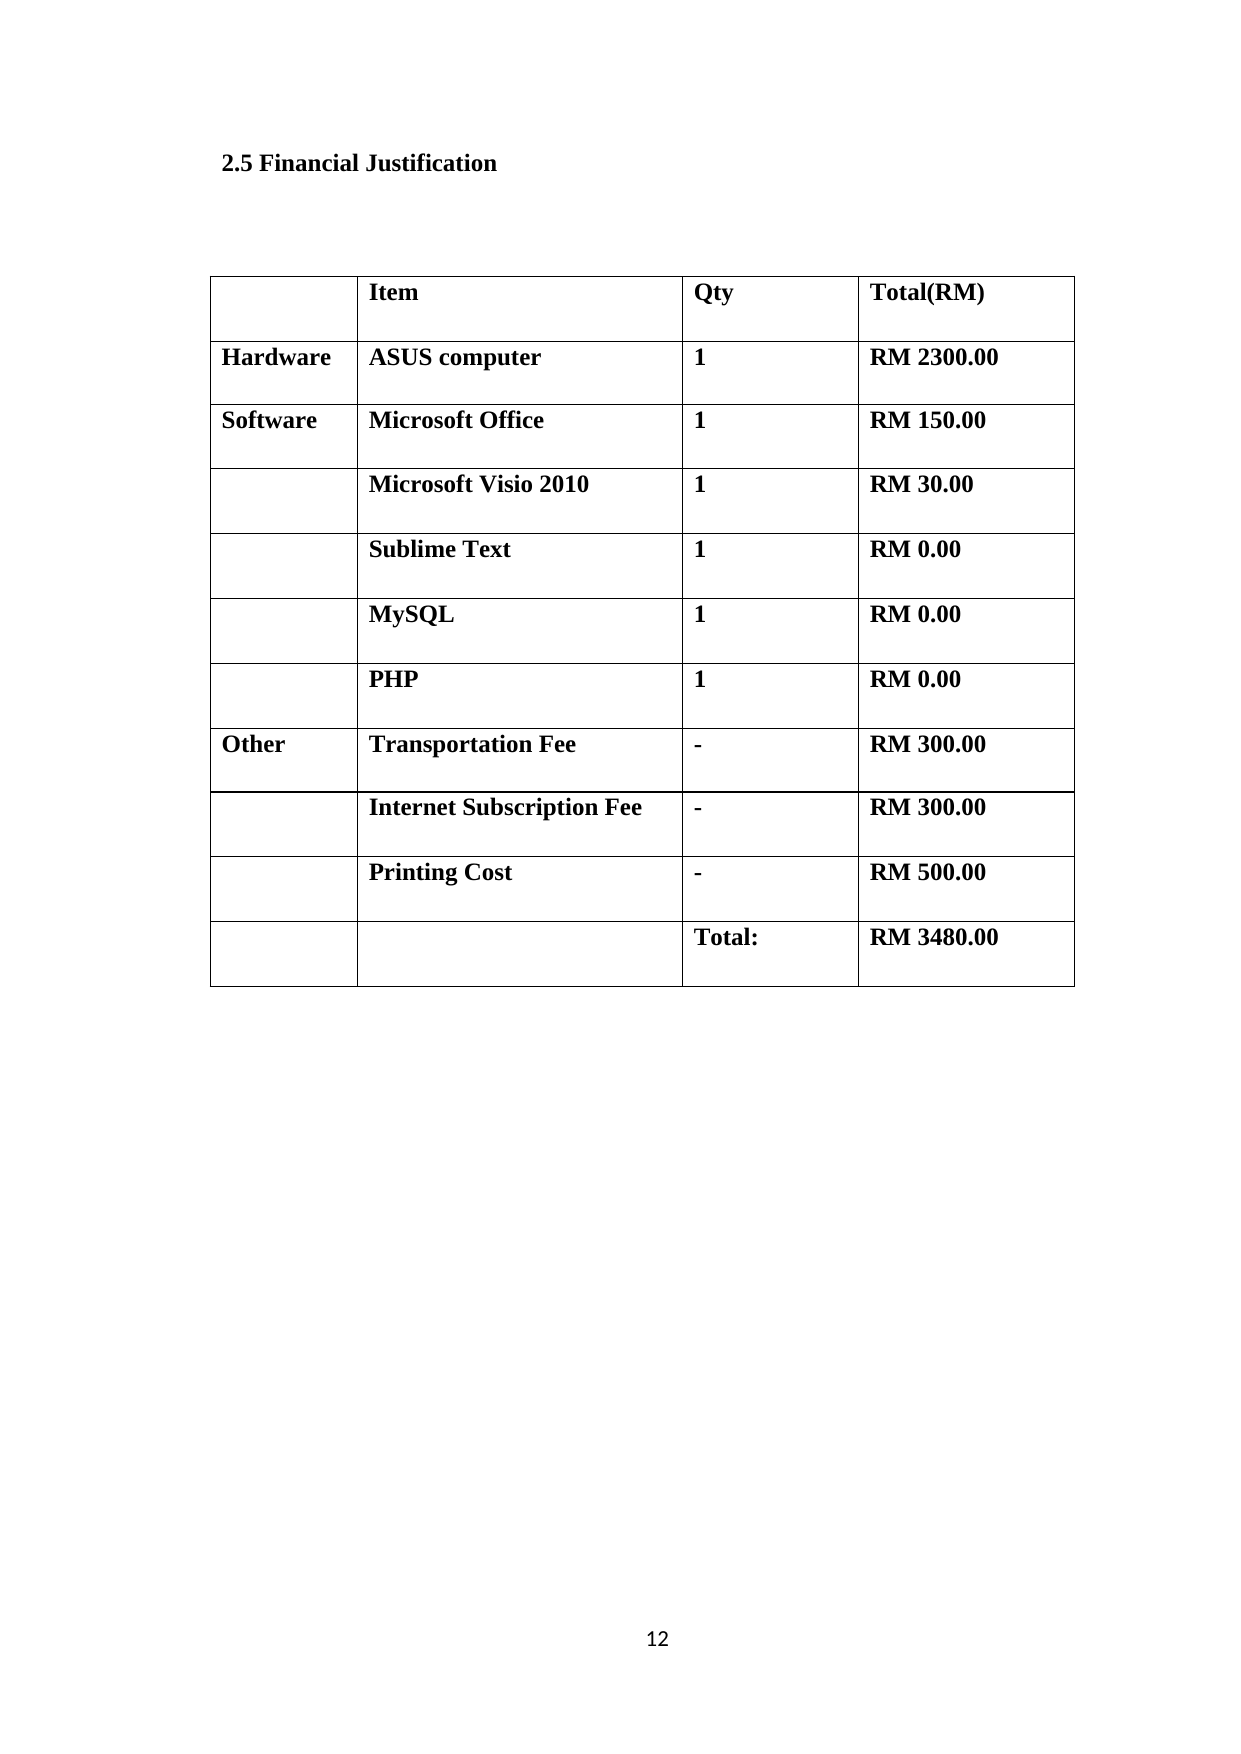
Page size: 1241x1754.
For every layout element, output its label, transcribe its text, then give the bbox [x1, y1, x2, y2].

table_cell 1 [683, 342, 858, 404]
table_cell RM 500.00 [859, 857, 1074, 921]
table_cell MySQL [358, 599, 682, 663]
table_cell RM 0.00 [859, 534, 1074, 598]
table_cell [211, 664, 357, 728]
table_cell Software [211, 405, 357, 468]
table_cell PHP [358, 664, 682, 728]
table_cell Sublime Text [358, 534, 682, 598]
table_cell RM 3480.00 [859, 922, 1074, 986]
table_cell 1 [683, 534, 858, 598]
table_cell 1 [683, 599, 858, 663]
table_header Total(RM) [859, 277, 1074, 341]
table_cell - [683, 857, 858, 921]
table_cell RM 0.00 [859, 599, 1074, 663]
table_cell [211, 922, 357, 986]
table_cell Internet Subscription Fee [358, 793, 682, 856]
table_cell [211, 534, 357, 598]
table_cell - [683, 793, 858, 856]
table_cell 1 [683, 664, 858, 728]
table_cell Total: [683, 922, 858, 986]
table_cell Other [211, 729, 357, 791]
table_cell 1 [683, 405, 858, 468]
table_cell RM 300.00 [859, 793, 1074, 856]
table_cell Printing Cost [358, 857, 682, 921]
table_cell 1 [683, 469, 858, 533]
table_cell RM 0.00 [859, 664, 1074, 728]
table_cell [211, 469, 357, 533]
table_header Item [358, 277, 682, 341]
table_cell Hardware [211, 342, 357, 404]
table_cell RM 2300.00 [859, 342, 1074, 404]
table_cell [358, 922, 682, 986]
table_cell [211, 599, 357, 663]
table_cell RM 150.00 [859, 405, 1074, 468]
table_cell Transportation Fee [358, 729, 682, 791]
table_header Qty [683, 277, 858, 341]
table_cell Microsoft Office [358, 405, 682, 468]
table_cell - [683, 729, 858, 791]
table_cell RM 30.00 [859, 469, 1074, 533]
table_cell [211, 857, 357, 921]
table_header [211, 277, 357, 341]
table_cell ASUS computer [358, 342, 682, 404]
table_cell Microsoft Visio 2010 [358, 469, 682, 533]
table_cell [211, 793, 357, 856]
table_cell RM 300.00 [859, 729, 1074, 791]
